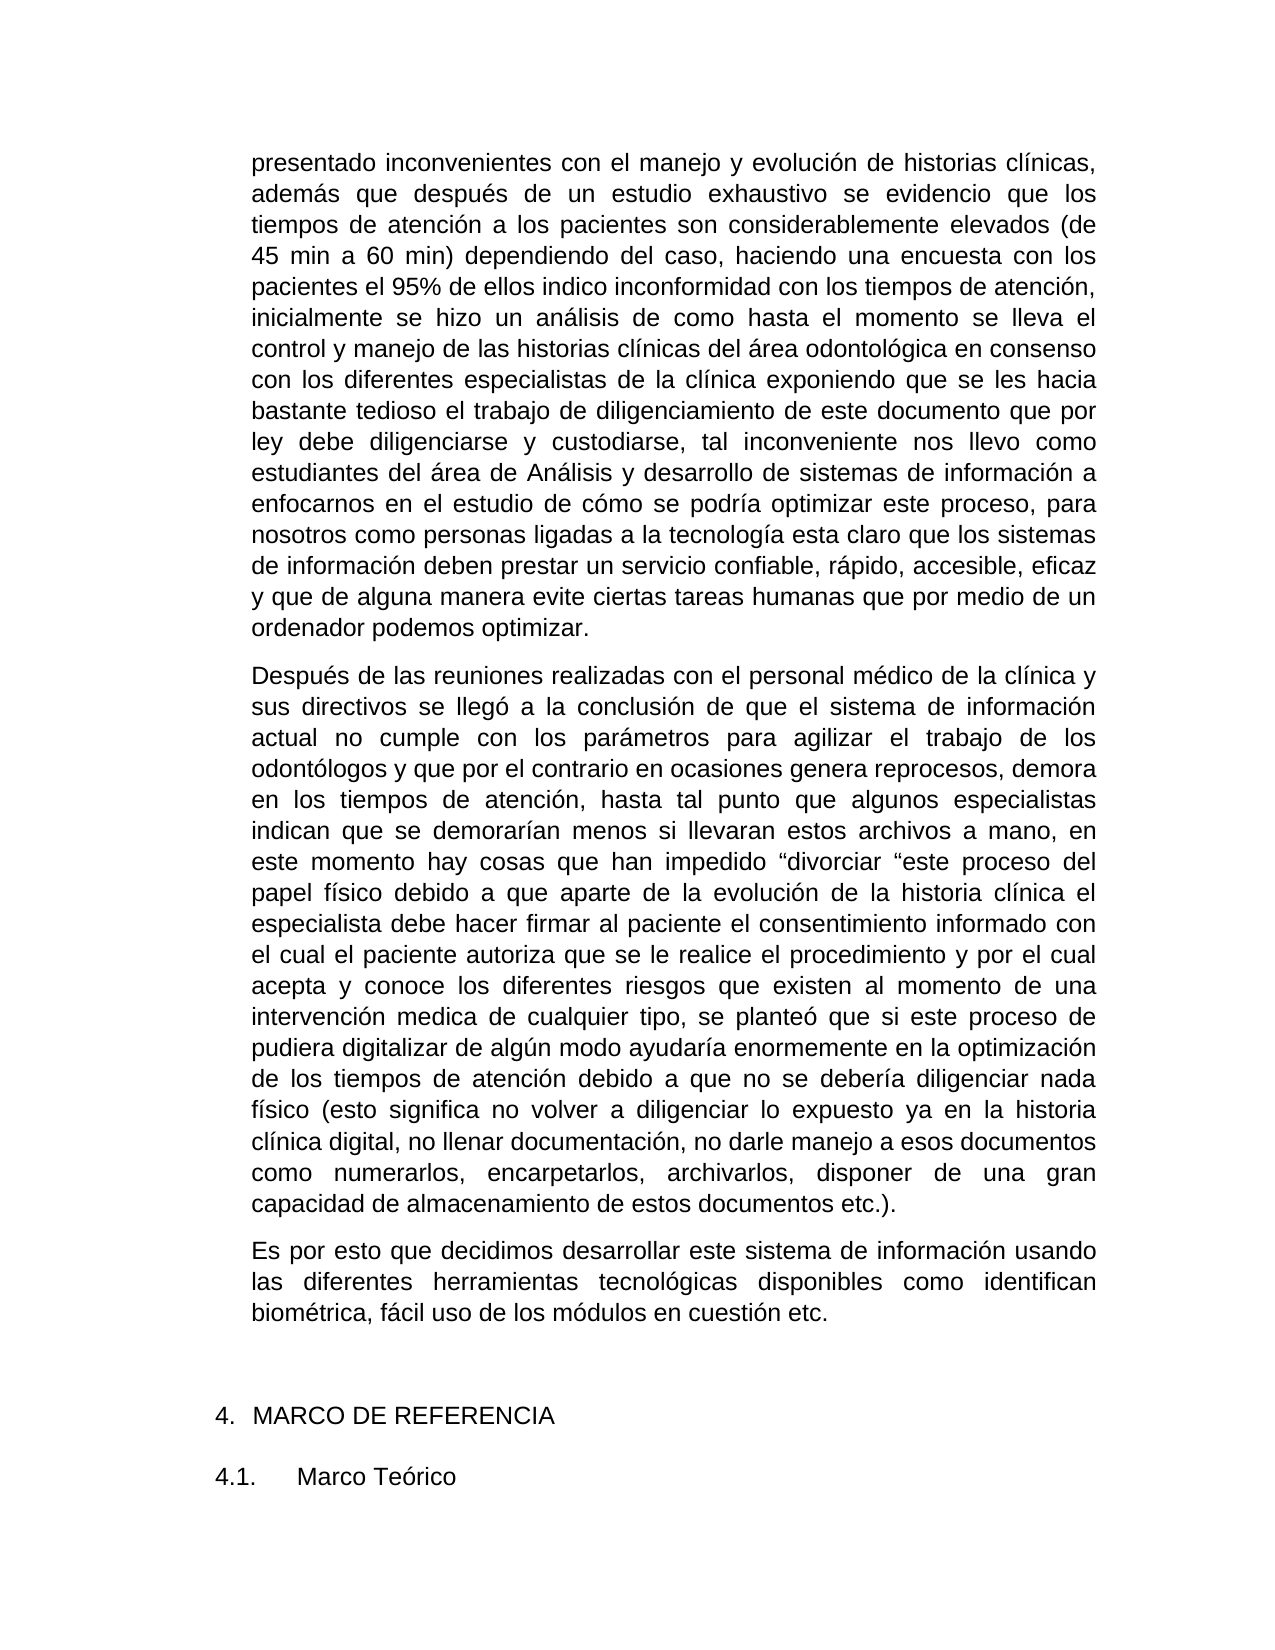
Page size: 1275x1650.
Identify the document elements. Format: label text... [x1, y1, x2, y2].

subtitle Marco Teórico [215, 1462, 1098, 1490]
subtitle MARCO DE REFERENCIA [215, 1401, 1098, 1430]
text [251, 148, 1098, 642]
text Después de las reuniones realizadas con el personal médico de la clínica y sus directivos se llegó a la conclusión de que el sistema de información actual no cumple con los parámetros para agilizar el trabajo de los odontólogos y que por el contrario en ocasiones genera reprocesos, demora en los tiempos de atención, hasta tal punto que algunos especialistas indican que se demorarían menos si llevaran estos archivos a mano, en este momento hay cosas que han impedido “divorciar “este proceso del papel físico debido a que aparte de la evolución de la historia clínica el especialista debe hacer firmar al paciente el consentimiento informado con el cual el paciente autoriza que se le realice el procedimiento y por el cual acepta y conoce los diferentes riesgos que existen al momento de una intervención medica de cualquier tipo, se planteó que si este proceso de pudiera digitalizar de algún modo ayudaría enormemente en la optimización de los tiempos de atención debido a que no se debería diligenciar nada físico (esto significa no volver a diligenciar lo expuesto ya en la historia clínica digital, no llenar documentación, no darle manejo a esos documentos como numerarlos, encarpetarlos, archivarlos, disponer de una gran capacidad de almacenamiento de estos documentos etc.). [251, 661, 1098, 1217]
text Es por esto que decidimos desarrollar este sistema de información usando las diferentes herramientas tecnológicas disponibles como identifican biométrica, fácil uso de los módulos en cuestión etc. [251, 1236, 1098, 1327]
